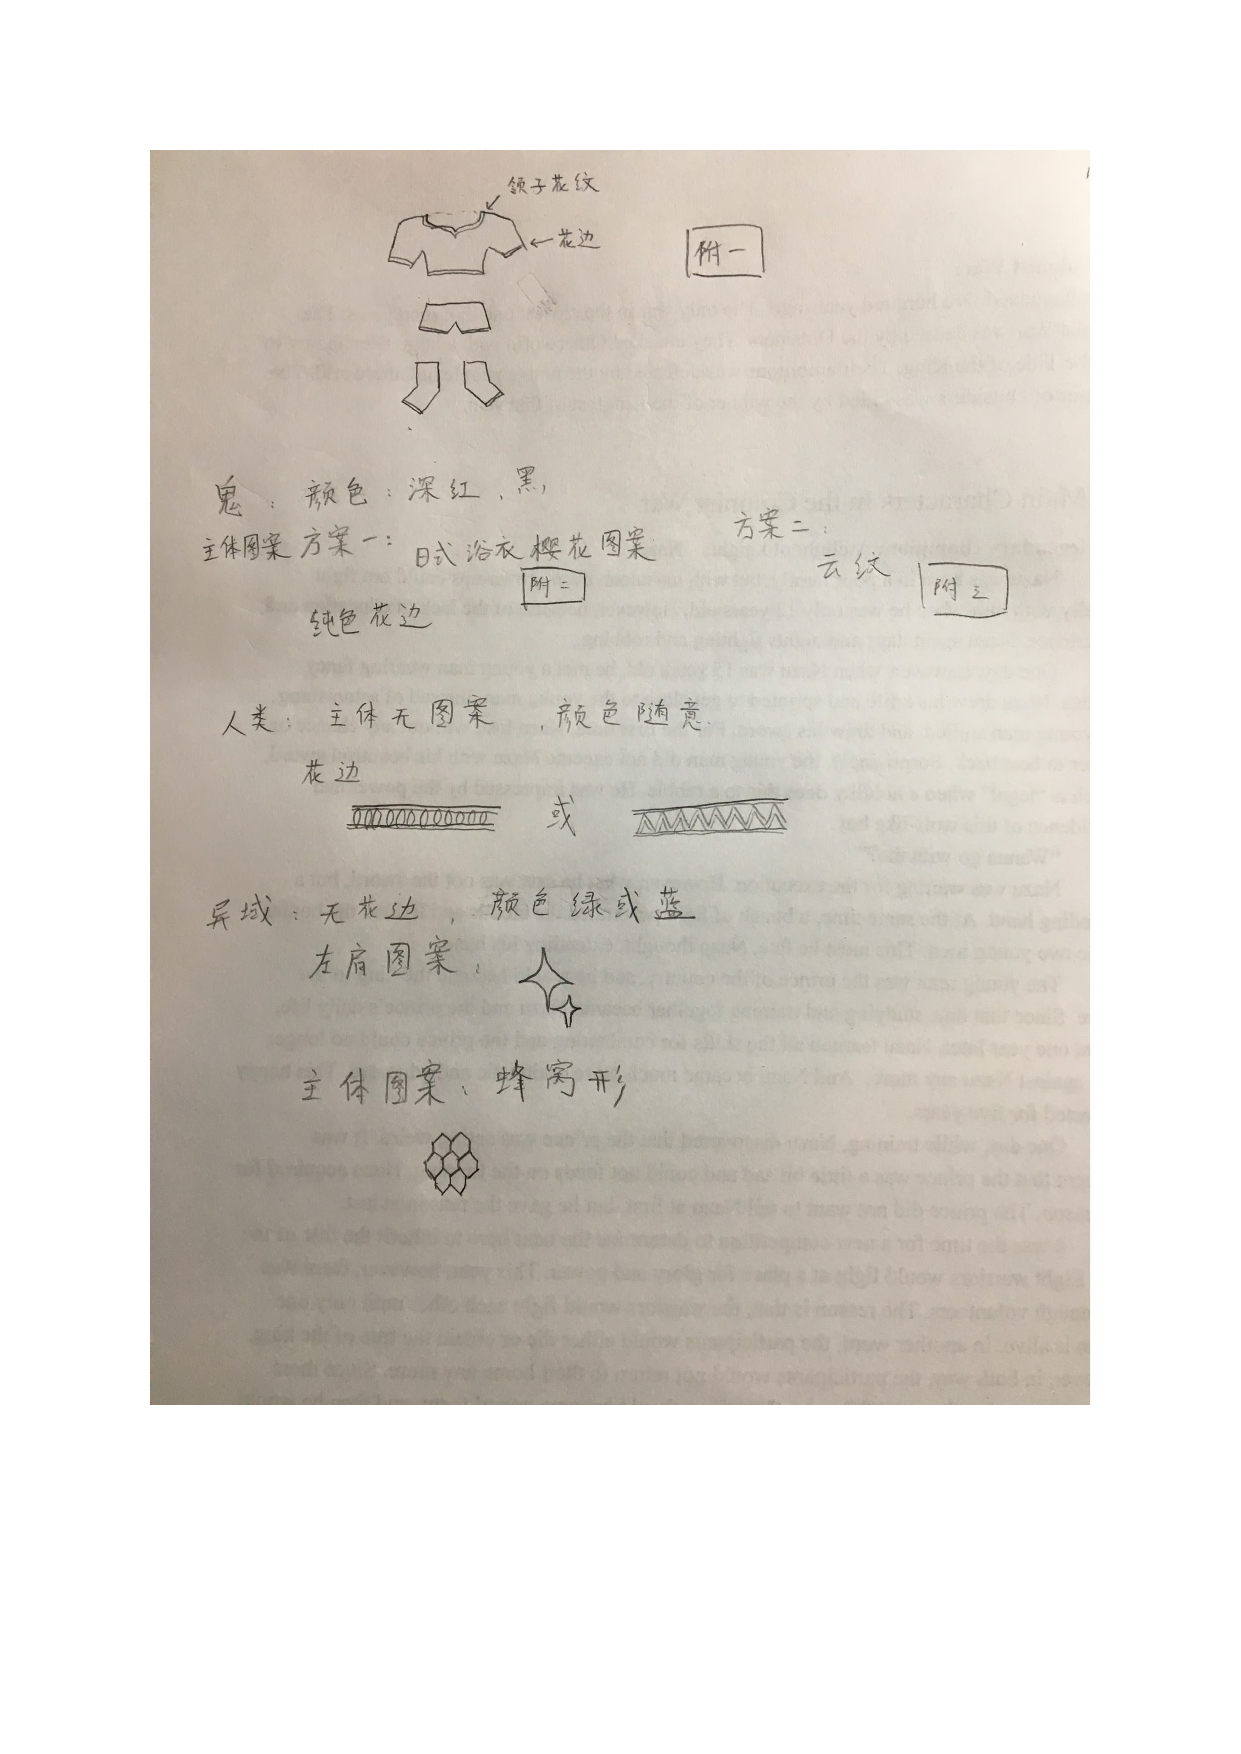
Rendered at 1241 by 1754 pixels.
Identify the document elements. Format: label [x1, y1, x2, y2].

picture [150, 150, 1091, 1405]
